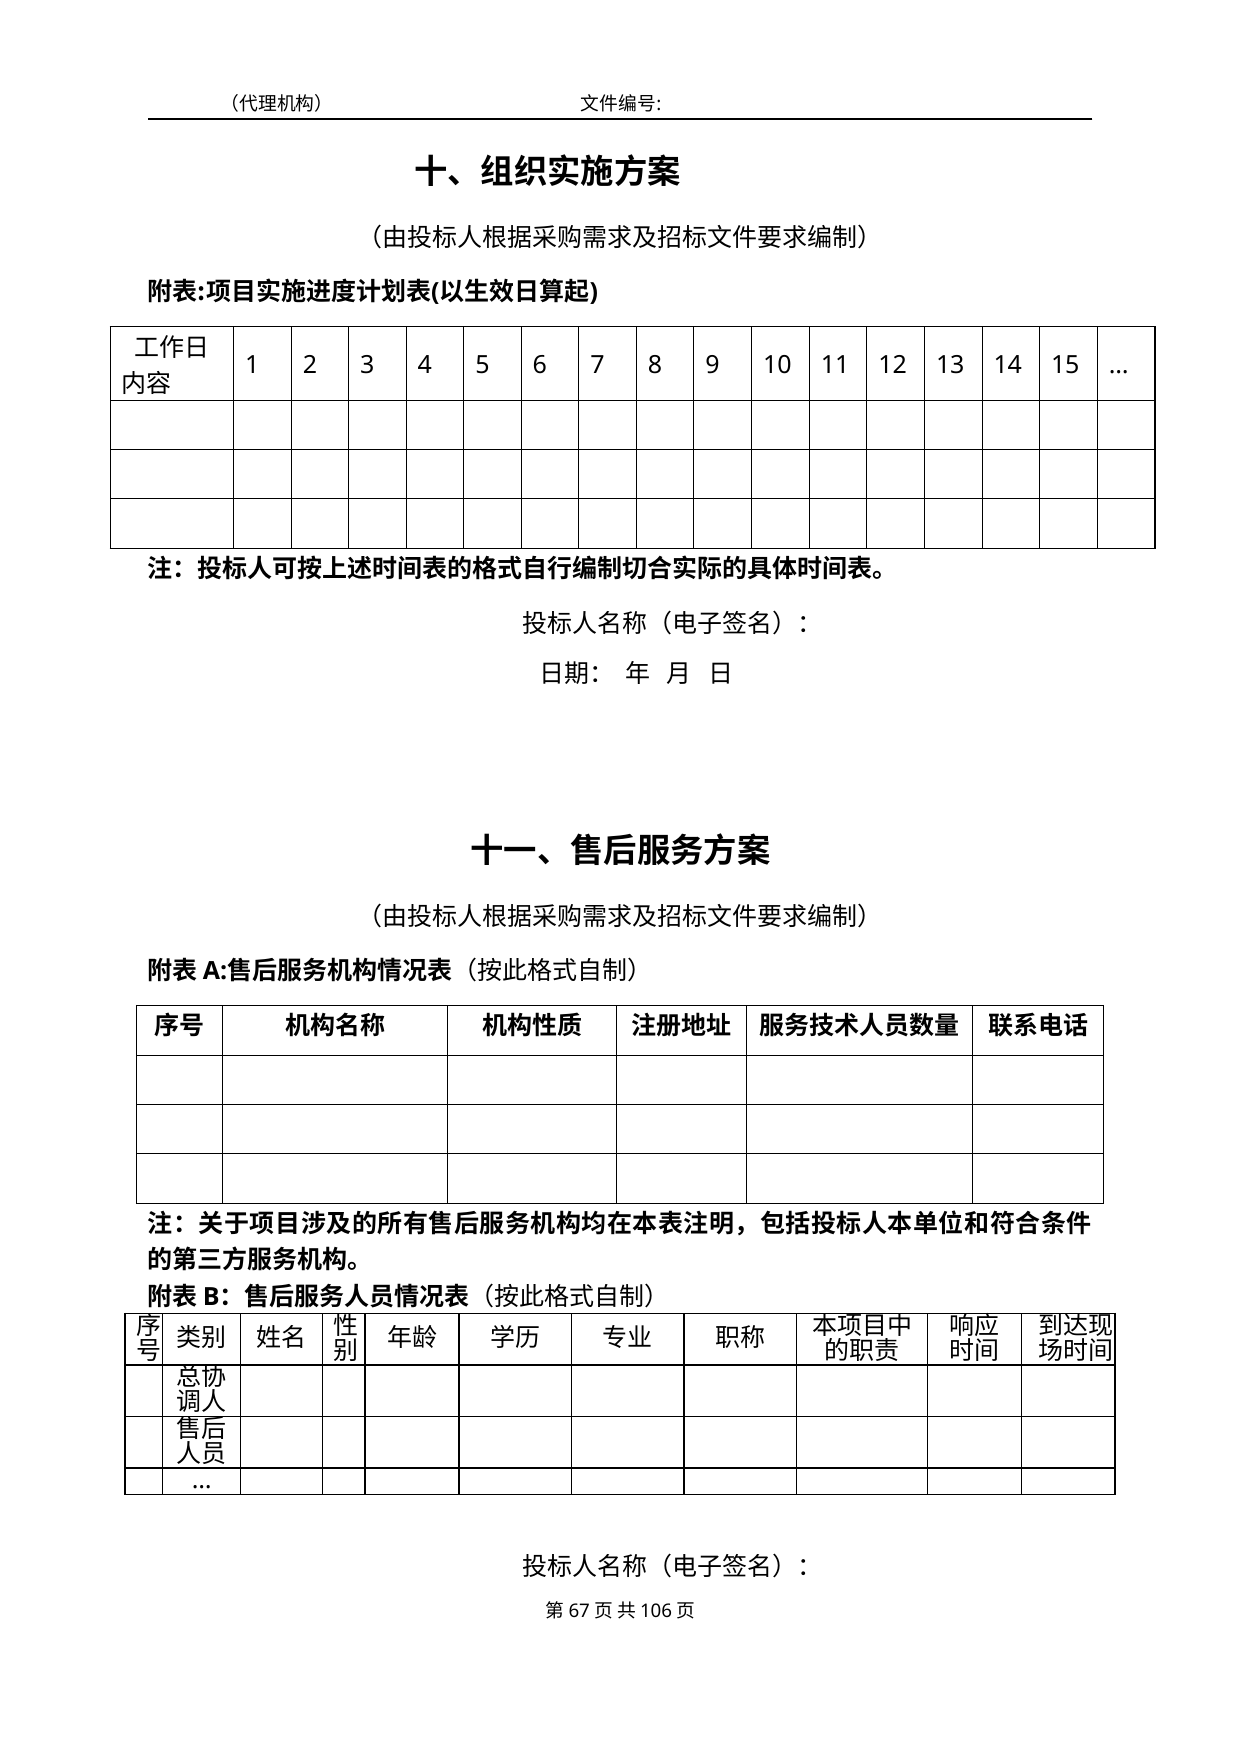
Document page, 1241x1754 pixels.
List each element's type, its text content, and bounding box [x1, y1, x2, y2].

table_cell [111, 450, 233, 498]
table_cell [126, 1469, 162, 1494]
table_header 13 [925, 327, 982, 399]
table_cell [366, 1469, 458, 1494]
table_cell [925, 450, 982, 498]
table_cell [448, 1056, 616, 1104]
table_cell [464, 401, 521, 449]
table_cell [323, 1366, 364, 1416]
table_cell [747, 1154, 972, 1203]
table_cell [928, 1366, 1021, 1416]
table_header … [1098, 327, 1154, 399]
table_cell [752, 499, 809, 548]
table_cell [137, 1105, 222, 1153]
table_header 序号 [126, 1314, 162, 1364]
table_cell [810, 450, 866, 498]
text （由投标人根据采购需求及招标文件要求编制） [148, 896, 1092, 932]
table_cell [747, 1105, 972, 1153]
table_cell [928, 1469, 1021, 1494]
table_cell [366, 1366, 458, 1416]
table_header 4 [407, 327, 463, 399]
table_cell [685, 1417, 796, 1467]
table_cell [1022, 1366, 1114, 1416]
table_cell [292, 499, 348, 548]
table_cell [464, 499, 521, 548]
table_cell [323, 1417, 364, 1467]
table_cell [407, 401, 463, 449]
table_header 6 [522, 327, 578, 399]
table_header 11 [810, 327, 866, 399]
table_header 5 [464, 327, 521, 399]
text 附表B：售后服务人员情况表（按此格式自制） [148, 1276, 1092, 1312]
table_cell [685, 1366, 796, 1416]
table_cell [522, 499, 578, 548]
table_cell [126, 1366, 162, 1416]
table_cell [111, 499, 233, 548]
text 十一、售后服务方案 [148, 824, 1092, 872]
table_cell [572, 1366, 683, 1416]
table_cell [867, 499, 924, 548]
table_cell [797, 1366, 927, 1416]
table_cell [137, 1154, 222, 1203]
table_cell [579, 499, 636, 548]
table_cell [617, 1105, 746, 1153]
table_header 9 [694, 327, 751, 399]
table_cell [694, 499, 751, 548]
table_header 年龄 [366, 1314, 458, 1364]
table_cell [366, 1417, 458, 1467]
table_cell [241, 1417, 322, 1467]
table_header 1 [234, 327, 291, 399]
table_header 14 [983, 327, 1039, 399]
table_cell [637, 450, 693, 498]
text 投标人名称（电子签名）： [148, 603, 1092, 639]
table_cell [983, 401, 1039, 449]
table_cell [983, 450, 1039, 498]
table_header 响应时间 [928, 1314, 1021, 1364]
text 十、组织实施方案 [148, 145, 947, 193]
table_cell [223, 1105, 447, 1153]
table_cell [685, 1469, 796, 1494]
table_header 12 [867, 327, 924, 399]
table_header 机构名称 [223, 1006, 447, 1054]
table_cell [292, 401, 348, 449]
table_cell [973, 1056, 1103, 1104]
table_cell [223, 1056, 447, 1104]
text 日期： 年 月 日 [148, 654, 1092, 690]
table_cell [1098, 499, 1154, 548]
table_cell [694, 401, 751, 449]
table_header 姓名 [241, 1314, 322, 1364]
table_cell [1098, 450, 1154, 498]
table_header 8 [637, 327, 693, 399]
table_cell [747, 1056, 972, 1104]
table_cell [810, 499, 866, 548]
table_cell [407, 499, 463, 548]
table_header 注册地址 [617, 1006, 746, 1054]
text 附表A:售后服务机构情况表（按此格式自制） [148, 950, 1092, 987]
table_cell [973, 1154, 1103, 1203]
table_cell … [163, 1469, 240, 1494]
table_header 7 [579, 327, 636, 399]
table_cell [637, 499, 693, 548]
table_cell [928, 1417, 1021, 1467]
table_cell [460, 1469, 571, 1494]
table_header 机构性质 [448, 1006, 616, 1054]
table_cell [694, 450, 751, 498]
table_cell [137, 1056, 222, 1104]
table_cell [126, 1417, 162, 1467]
table_header 学历 [460, 1314, 571, 1364]
table_cell [797, 1469, 927, 1494]
table_cell [1022, 1469, 1114, 1494]
table_cell [407, 450, 463, 498]
table_cell [1040, 450, 1097, 498]
table_cell [579, 450, 636, 498]
table_cell [617, 1154, 746, 1203]
table_header 到达现场时间 [1022, 1314, 1114, 1364]
table_cell [349, 499, 406, 548]
table_cell 总协调人 [163, 1366, 240, 1416]
table_header 3 [349, 327, 406, 399]
table_cell [234, 401, 291, 449]
table_header 联系电话 [973, 1006, 1103, 1054]
table_cell [223, 1154, 447, 1203]
table_header 本项目中的职责 [797, 1314, 927, 1364]
table_cell [1040, 401, 1097, 449]
table_cell [867, 401, 924, 449]
table_cell [323, 1469, 364, 1494]
table_cell [925, 499, 982, 548]
text 附表:项目实施进度计划表(以生效日算起) [148, 272, 947, 308]
table_cell [810, 401, 866, 449]
table_cell [464, 450, 521, 498]
table_header 职称 [685, 1314, 796, 1364]
table_cell [349, 401, 406, 449]
table_header 性别 [323, 1314, 364, 1364]
table_header 专业 [572, 1314, 683, 1364]
table_cell [1022, 1417, 1114, 1467]
table_cell [752, 450, 809, 498]
table_cell [460, 1366, 571, 1416]
table_header 序号 [137, 1006, 222, 1054]
table_cell [111, 401, 233, 449]
table_cell [460, 1417, 571, 1467]
table_cell [234, 499, 291, 548]
table_cell [241, 1469, 322, 1494]
table_cell [349, 450, 406, 498]
table_cell [925, 401, 982, 449]
table_cell [579, 401, 636, 449]
table_cell [448, 1105, 616, 1153]
text 注：关于项目涉及的所有售后服务机构均在本表注明，包括投标人本单位和符合条件的第三方服务机构。 [148, 1204, 1092, 1276]
table_cell [637, 401, 693, 449]
table_header 2 [292, 327, 348, 399]
text 投标人名称（电子签名）： [148, 1546, 1092, 1583]
table_cell [572, 1417, 683, 1467]
table_cell [292, 450, 348, 498]
table_cell [867, 450, 924, 498]
table_cell [522, 450, 578, 498]
table_cell [973, 1105, 1103, 1153]
table_cell [522, 401, 578, 449]
table_cell [797, 1417, 927, 1467]
text （由投标人根据采购需求及招标文件要求编制） [148, 217, 1092, 253]
text 注：投标人可按上述时间表的格式自行编制切合实际的具体时间表。 [148, 549, 1092, 585]
table_cell [1040, 499, 1097, 548]
table_cell [617, 1056, 746, 1104]
table_cell [983, 499, 1039, 548]
table_cell [752, 401, 809, 449]
table_header 工作日 内容 [111, 327, 233, 399]
table_header 10 [752, 327, 809, 399]
table_header 15 [1040, 327, 1097, 399]
table_header 服务技术人员数量 [747, 1006, 972, 1054]
table_cell [1098, 401, 1154, 449]
table_cell [448, 1154, 616, 1203]
table_cell [234, 450, 291, 498]
table_cell 售后人员 [163, 1417, 240, 1467]
table_header 类别 [163, 1314, 240, 1364]
table_cell [572, 1469, 683, 1494]
table_cell [241, 1366, 322, 1416]
